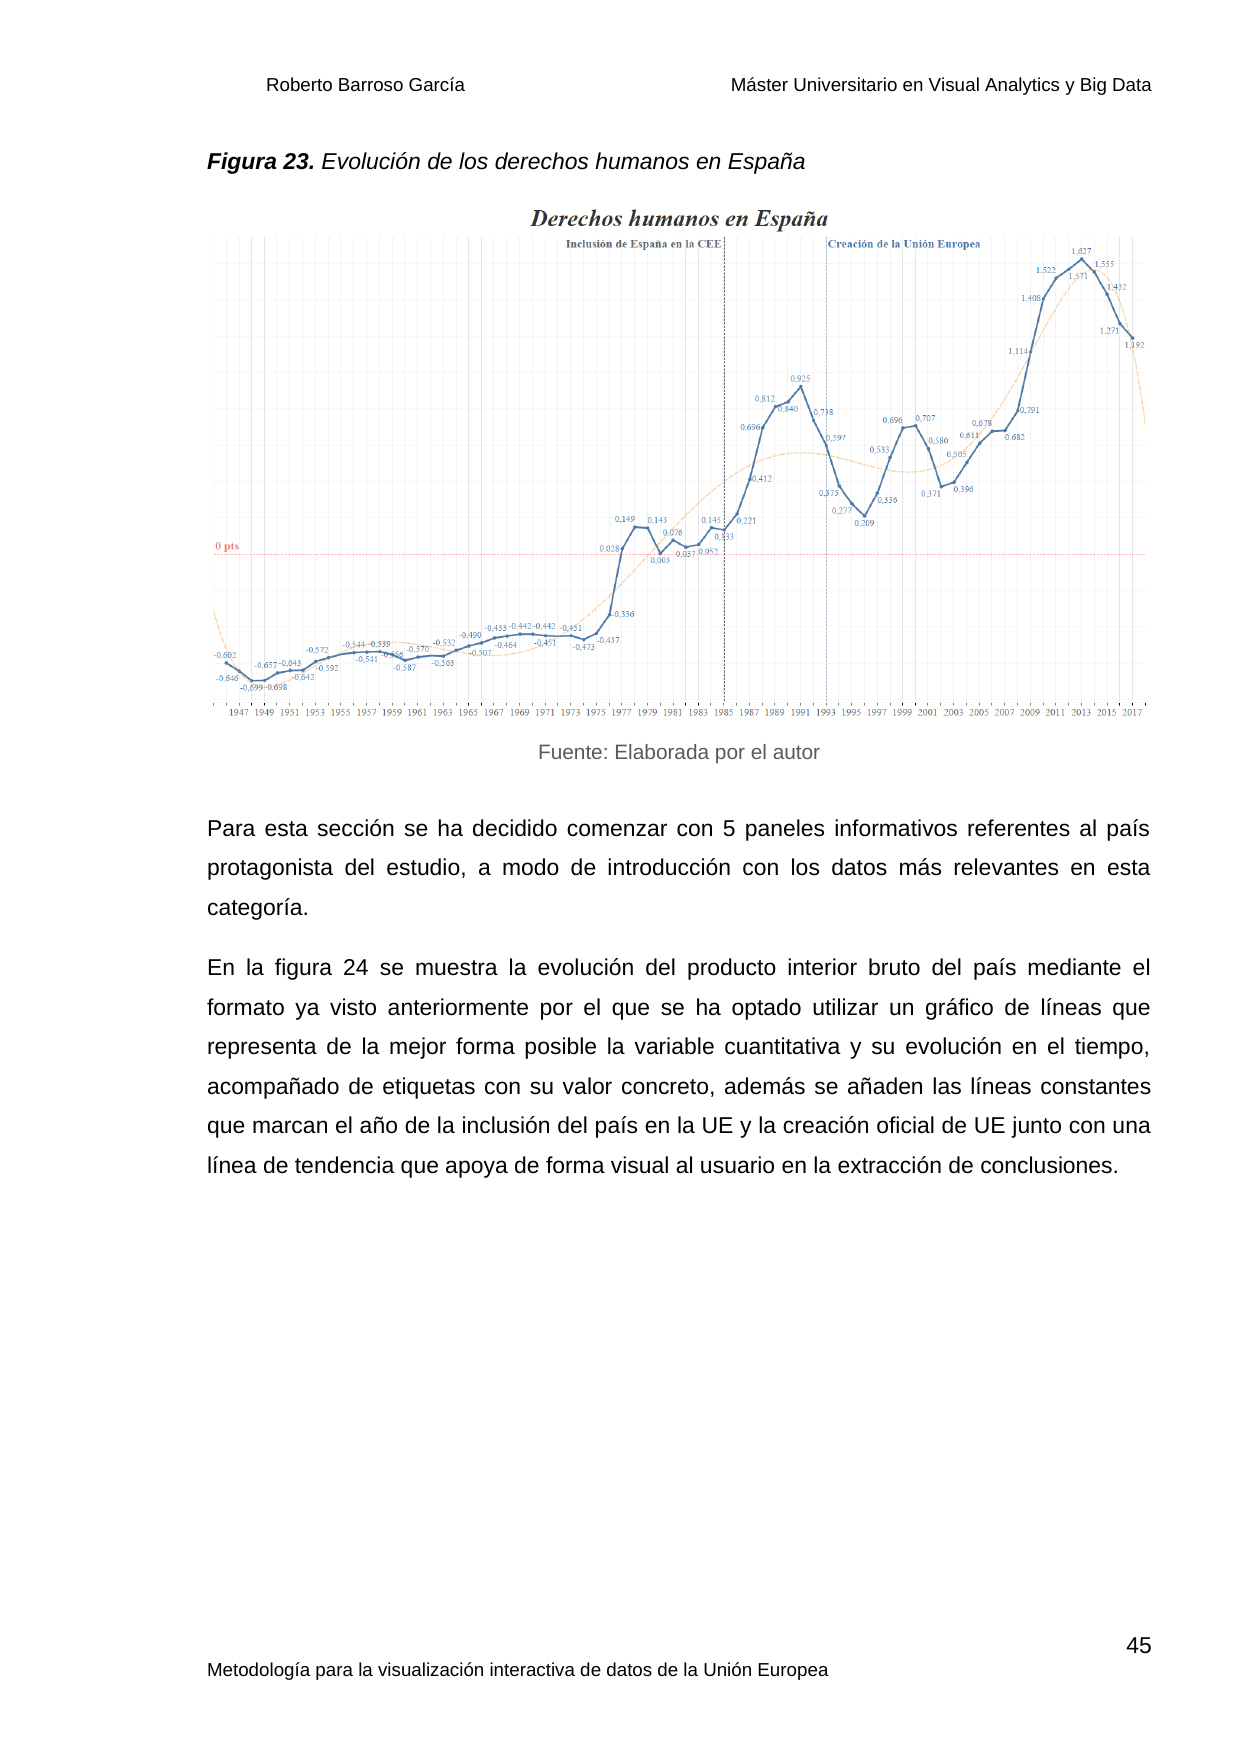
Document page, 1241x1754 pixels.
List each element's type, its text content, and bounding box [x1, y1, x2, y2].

text Fuente: Elaborada por el autor [207, 739, 1152, 763]
picture [206, 195, 1152, 727]
text Para esta sección se ha decidido comenzar con 5 paneles informativos referentes al país protagonista del estudio, a modo de introducción con los datos más relevantes en esta categoría. [207, 815, 1152, 920]
text En la figura 24 se muestra la evolución del producto interior bruto del país mediante el formato ya visto anteriormente por el que se ha optado utilizar un gráfico de líneas que representa de la mejor forma posible la variable cuantitativa y su evolución en el tiempo, acompañado de etiquetas con su valor concreto, además se añaden las líneas constantes que marcan el año de la inclusión del país en la UE y la creación oficial de UE junto con una línea de tendencia que apoya de forma visual al usuario en la extracción de conclusiones. [207, 954, 1152, 1178]
text Figura 23. Evolución de los derechos humanos en España [207, 148, 1152, 174]
